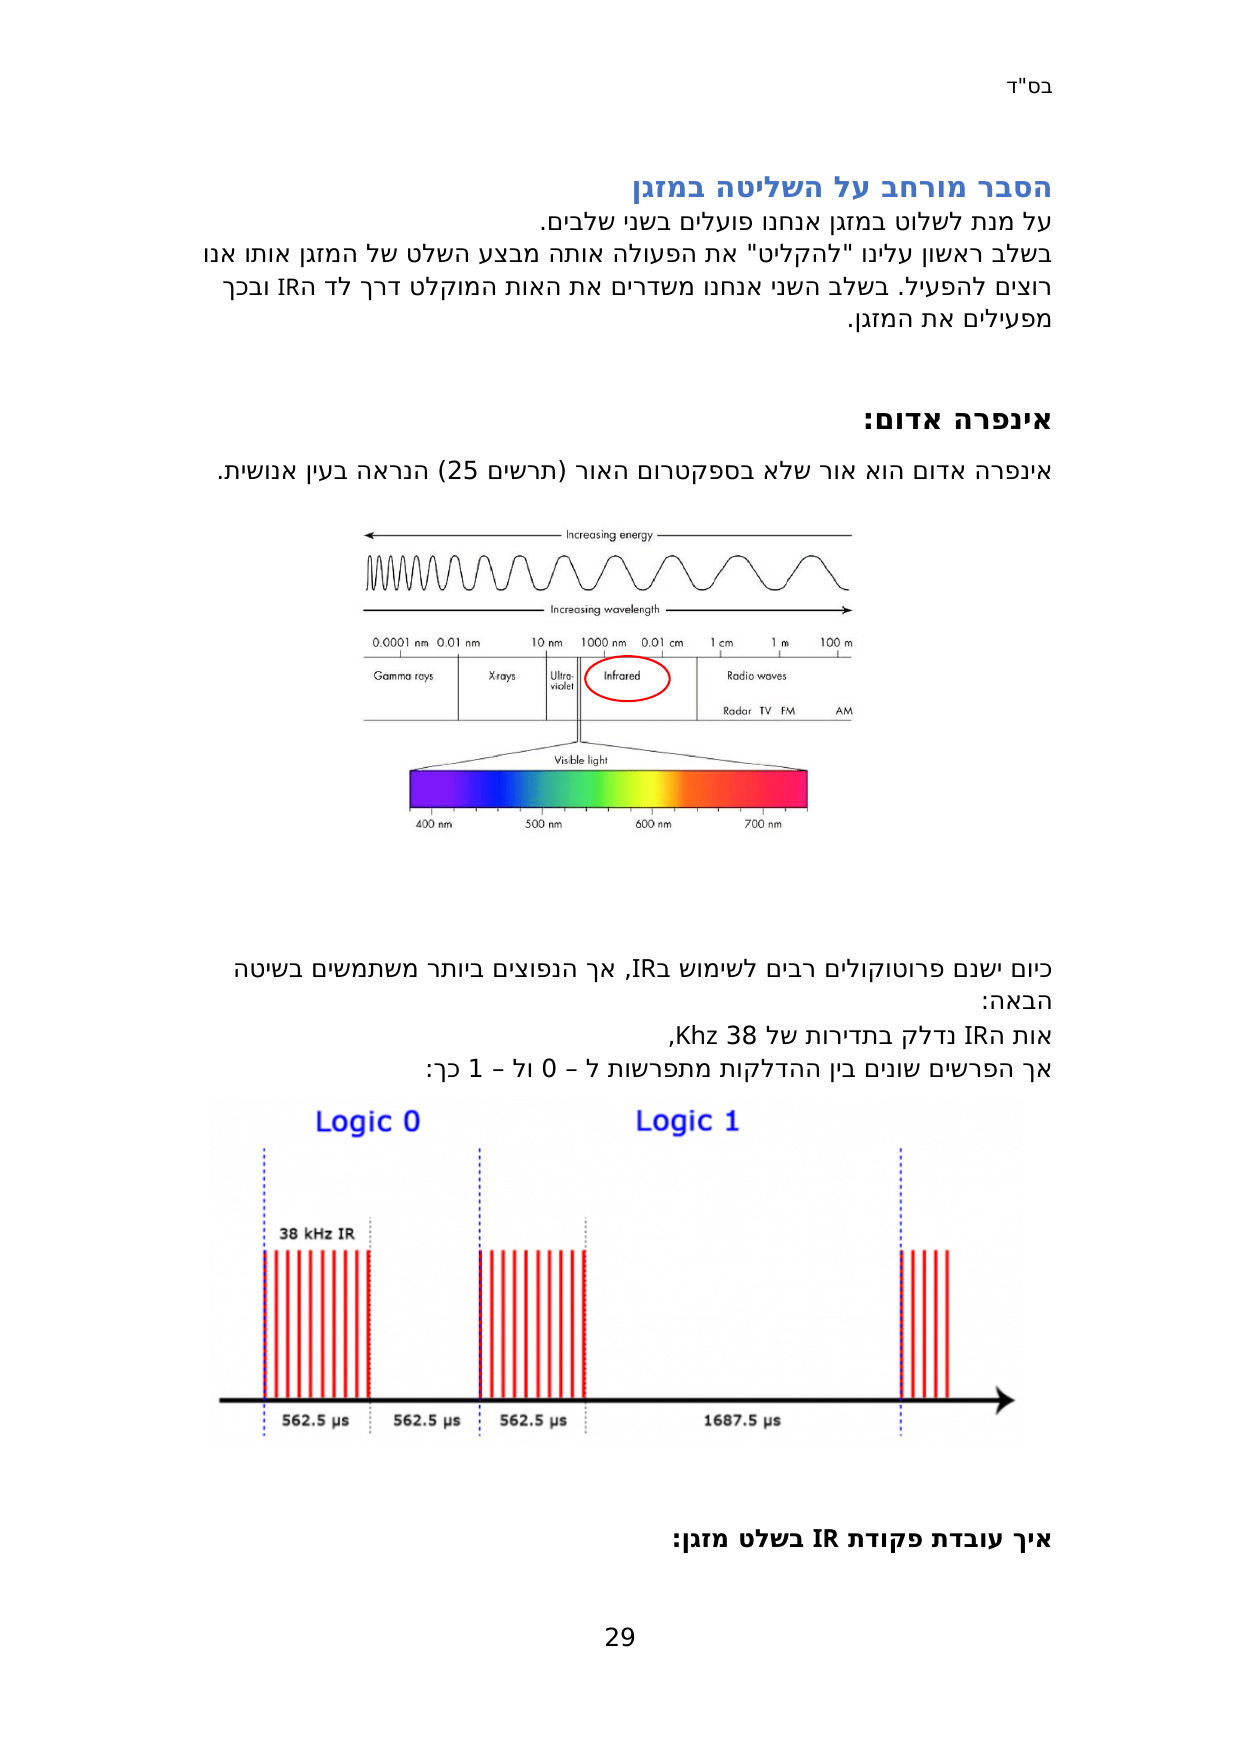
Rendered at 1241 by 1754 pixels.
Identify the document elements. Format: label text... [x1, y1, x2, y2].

subtitle הסבר מורחב על השליטה במזגן [187, 171, 1053, 205]
text אינפרה אדום הוא אור שלא בספקטרום האור (תרשים 25) הנראה בעין אנושית. [187, 456, 1053, 485]
picture [351, 525, 859, 844]
text אינפרה אדום: [187, 402, 1053, 436]
text איך עובדת פקודת IR בשלט מזגן: [187, 1266, 1053, 1555]
picture [188, 1093, 1054, 1444]
text על מנת לשלוט במזגן אנחנו פועלים בשני שלבים. בשלב ראשון עלינו "להקליט" את הפעולה אותה מבצע השלט של המזגן אותו אנו רוצים להפעיל. בשלב השני אנחנו משדרים את האות המוקלט דרך לד הIR ובכך מפעילים את המזגן. [187, 207, 1053, 333]
